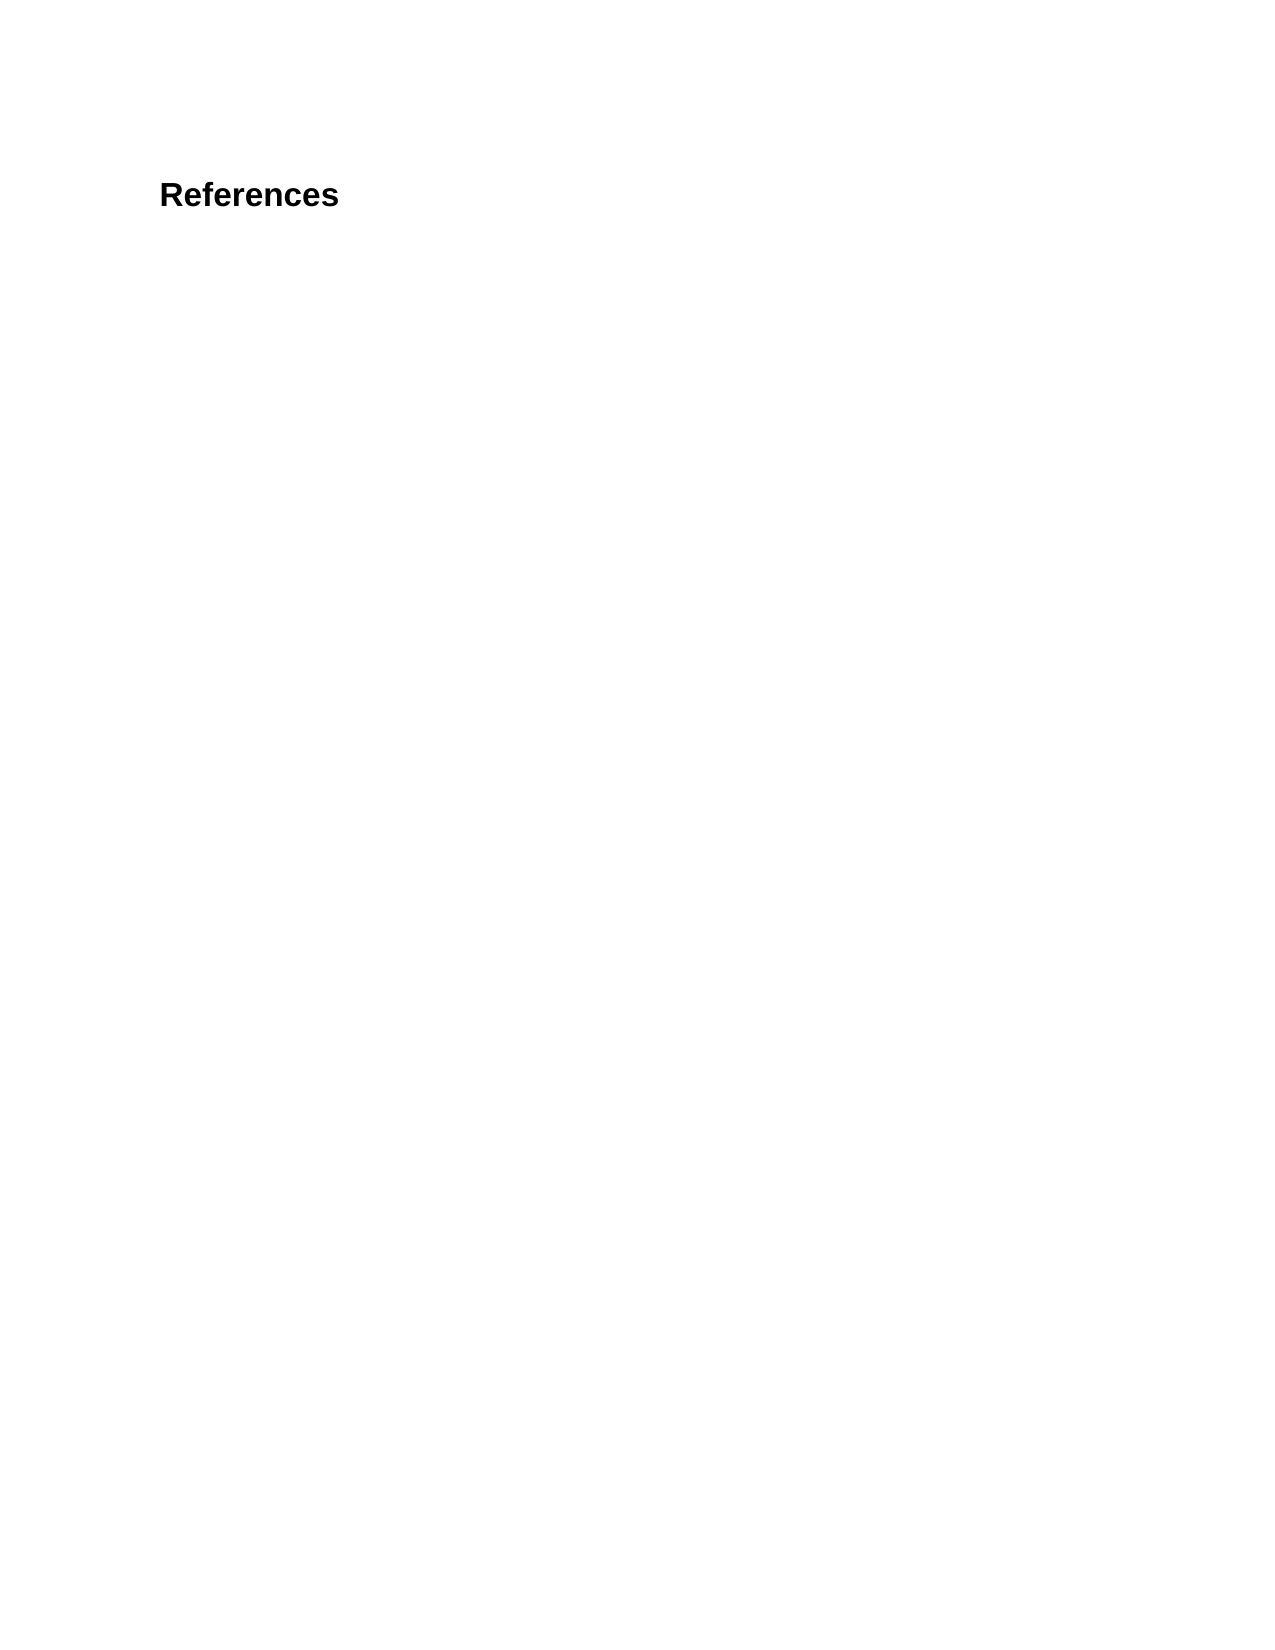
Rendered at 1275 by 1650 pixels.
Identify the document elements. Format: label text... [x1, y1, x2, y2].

subtitle References [150, 175, 1125, 213]
